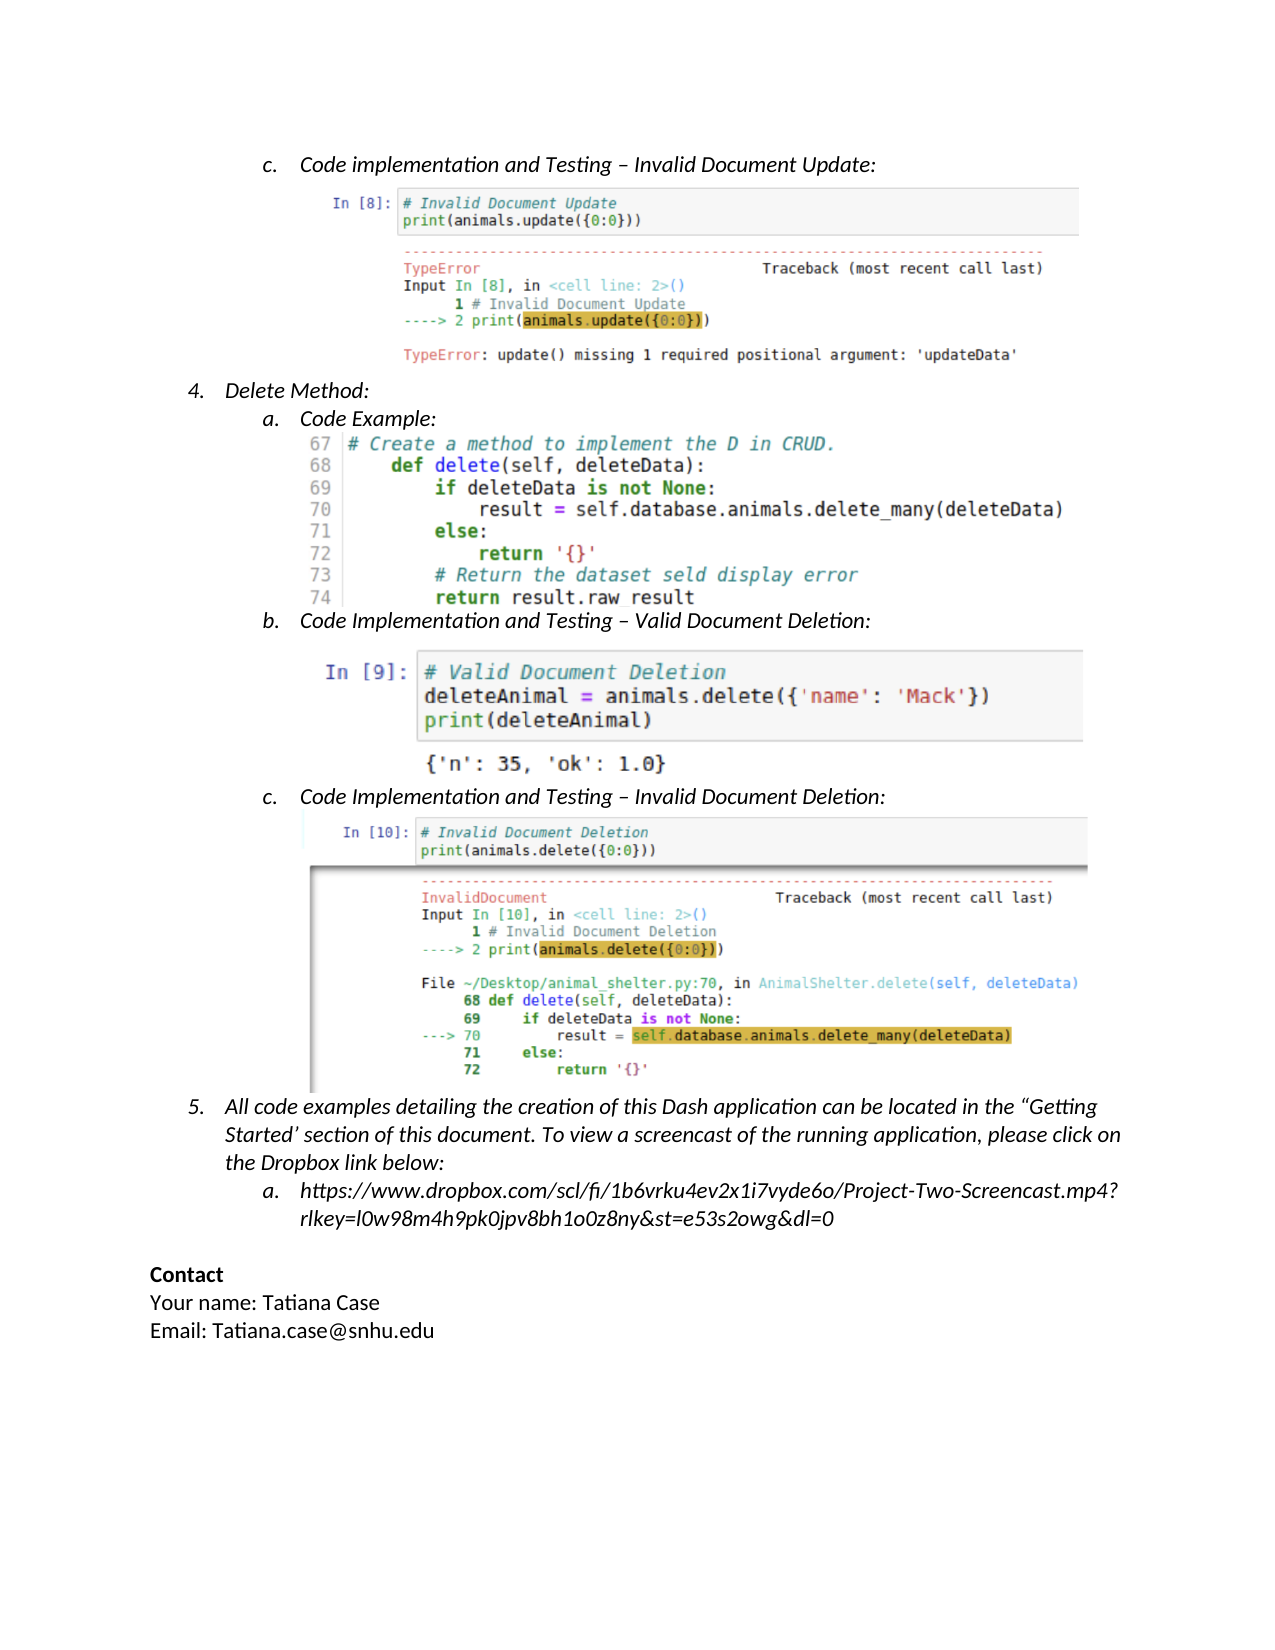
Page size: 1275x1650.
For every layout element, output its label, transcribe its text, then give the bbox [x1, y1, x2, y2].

list Delete Method: [187, 376, 1125, 404]
picture [300, 178, 1079, 377]
picture [300, 432, 1080, 607]
list https://www.dropbox.com/scl/fi/1b6vrku4ev2x1i7vyde6o/Project-Two-Screencast.mp4?rlkey=l0w98m4h9pk0jpv8bh1o0z8ny&st=e53s2owg&dl=0 [262, 1176, 1125, 1232]
subtitle Contact [150, 1260, 1125, 1288]
list All code examples detailing the creation of this Dash application can be located in the “Getting Started’ section of this document. To view a screencast of the running application, please click on the Dropbox link below: [187, 1092, 1125, 1176]
text Your name: Tatiana Case [150, 1288, 1125, 1316]
picture [300, 634, 1084, 782]
text Email: Tatiana.case@snhu.edu [150, 1316, 1125, 1344]
picture [300, 809, 1088, 1093]
